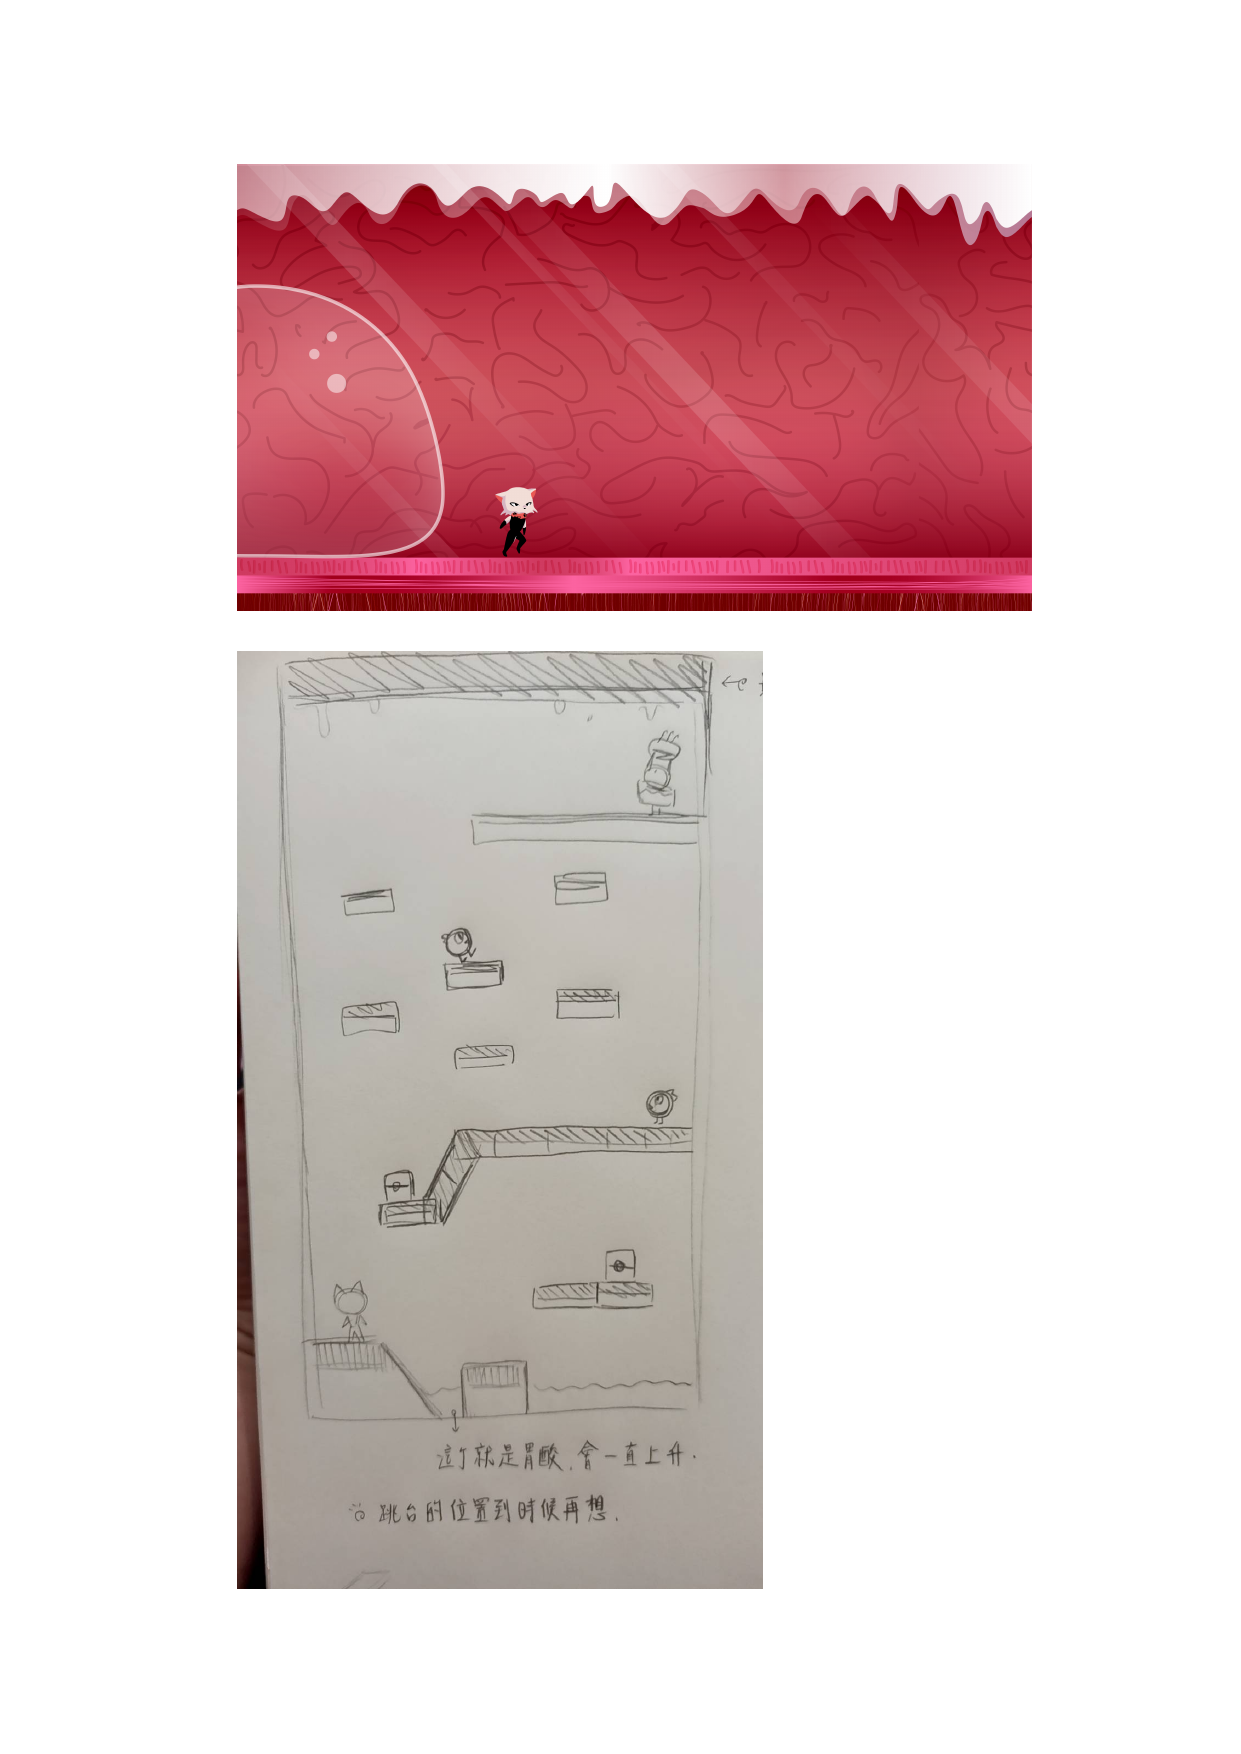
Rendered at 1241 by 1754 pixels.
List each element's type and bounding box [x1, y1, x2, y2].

picture [237, 164, 1032, 611]
picture [237, 651, 763, 1589]
